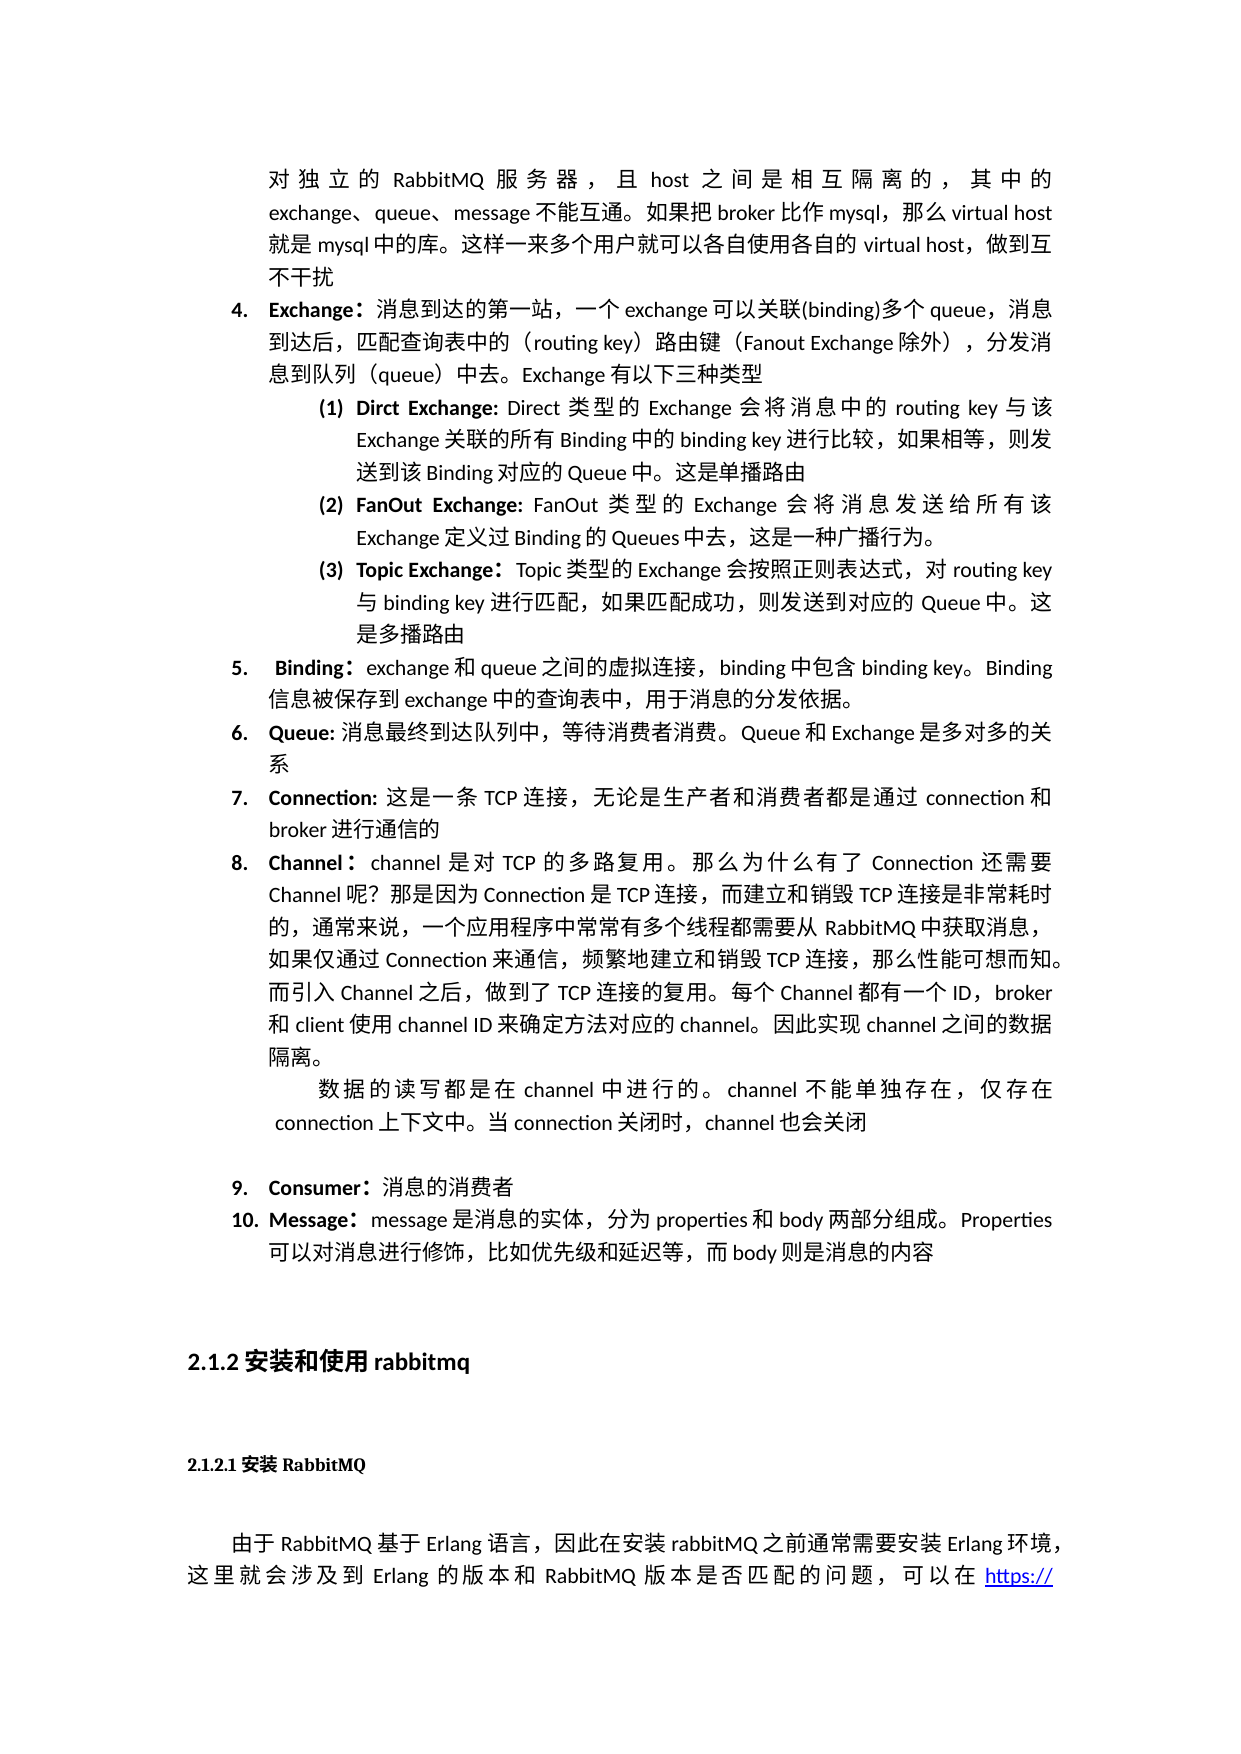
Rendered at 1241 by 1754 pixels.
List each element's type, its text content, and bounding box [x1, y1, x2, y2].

list Topic Exchange：Topic类型的Exchange会按照正则表达式，对routing key与binding key进行匹配，如果匹配成功，则发送到对应的Queue中。这是多播路由 [319, 552, 1053, 649]
subtitle 2.1.2.1 安装RabbitMQ [187, 1447, 1053, 1480]
list FanOut Exchange: FanOut类型的Exchange会将消息发送给所有该 Exchange定义过Binding的Queues中去，这是一种广播行为。 [319, 487, 1053, 552]
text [187, 1525, 1053, 1590]
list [231, 162, 1053, 292]
list Binding：exchange和queue之间的虚拟连接，binding中包含binding key。Binding信息被保存到exchange中的查询表中，用于消息的分发依据。 [231, 649, 1053, 714]
list Message：message是消息的实体，分为properties和body两部分组成。Properties可以对消息进行修饰，比如优先级和延迟等，而body则是消息的内容 [231, 1202, 1053, 1267]
list Dirct Exchange: Direct类型的Exchange会将消息中的routing key与该Exchange关联的所有Binding中的binding key进行比较，如果相等，则发送到该Binding对应的Queue中。这是单播路由 [319, 389, 1053, 487]
list Channel：channel是对TCP的多路复用。那么为什么有了Connection还需要Channel呢？那是因为Connection是TCP连接，而建立和销毁TCP连接是非常耗时的，通常来说，一个应用程序中常常有多个线程都需要从RabbitMQ中获取消息，如果仅通过Connection来通信，频繁地建立和销毁TCP连接，那么性能可想而知。而引入Channel之后，做到了TCP连接的复用。每个Channel都有一个ID，broker和client使用channel ID来确定方法对应的channel。因此实现channel之间的数据隔离。 [231, 844, 1053, 1072]
list Exchange：消息到达的第一站，一个exchange可以关联(binding)多个queue，消息到达后，匹配查询表中的（routing key）路由键（Fanout Exchange除外），分发消息到队列（queue）中去。Exchange有以下三种类型 [231, 292, 1053, 389]
list Queue: 消息最终到达队列中，等待消费者消费。Queue和Exchange是多对多的关系 [231, 714, 1053, 779]
list Consumer：消息的消费者 [231, 1169, 1053, 1202]
list 数据的读写都是在channel中进行的。channel不能单独存在，仅存在connection上下文中。当connection关闭时，channel也会关闭 [275, 1072, 1053, 1137]
list Connection: 这是一条TCP连接，无论是生产者和消费者都是通过connection和broker进行通信的 [231, 779, 1053, 844]
subtitle 2.1.2安装和使用rabbitmq [187, 1327, 1053, 1392]
